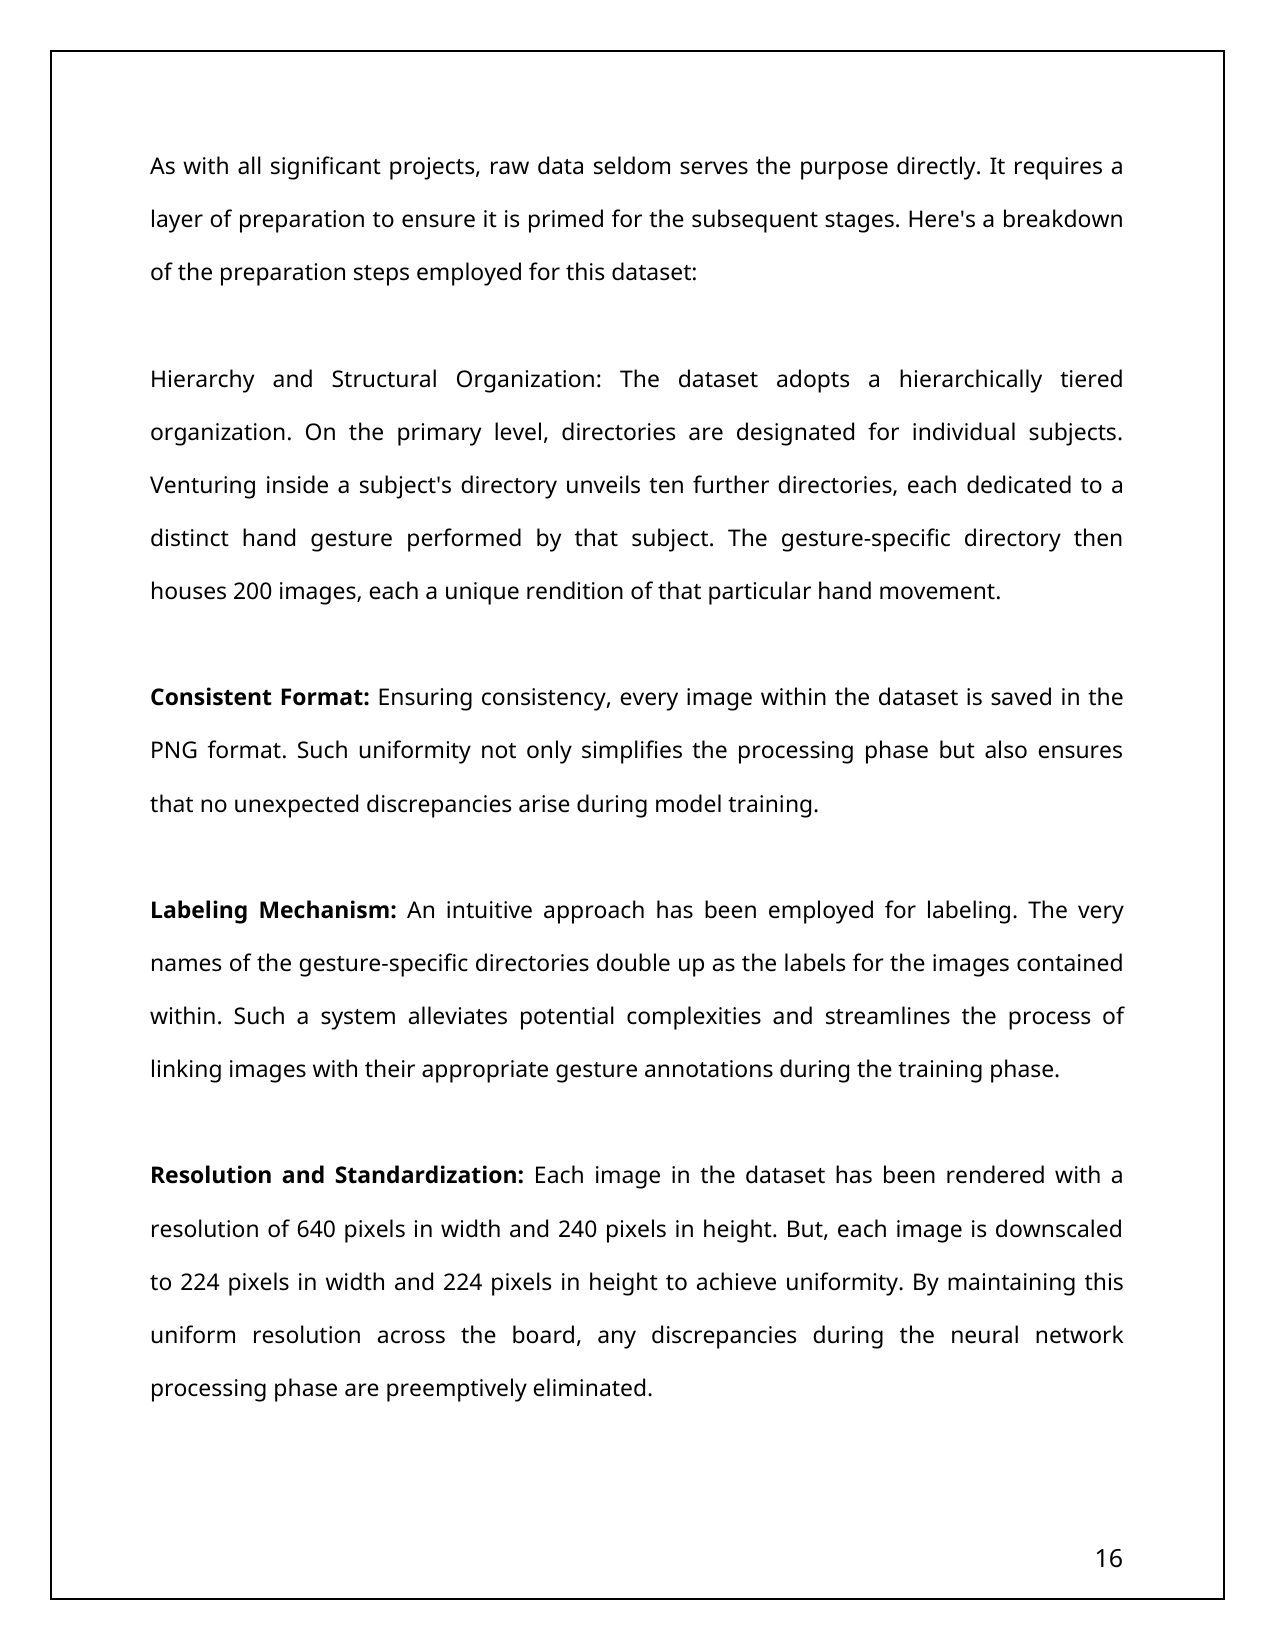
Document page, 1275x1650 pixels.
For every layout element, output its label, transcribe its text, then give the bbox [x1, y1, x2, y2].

text As with all significant projects, raw data seldom serves the purpose directly. It requires a layer of preparation to ensure it is primed for the subsequent stages. Here's a breakdown of the preparation steps employed for this dataset: [150, 150, 1125, 287]
text Hierarchy and Structural Organization: The dataset adopts a hierarchically tiered organization. On the primary level, directories are designated for individual subjects. Venturing inside a subject's directory unveils ten further directories, each dedicated to a distinct hand gesture performed by that subject. The gesture-specific directory then houses 200 images, each a unique rendition of that particular hand movement. [150, 362, 1125, 606]
text Resolution and Standardization: Each image in the dataset has been rendered with a resolution of 640 pixels in width and 240 pixels in height. But, each image is downscaled to 224 pixels in width and 224 pixels in height to achieve uniformity. By maintaining this uniform resolution across the board, any discrepancies during the neural network processing phase are preemptively eliminated. [150, 1159, 1125, 1403]
text Consistent Format: Ensuring consistency, every image within the dataset is saved in the PNG format. Such uniformity not only simplifies the processing phase but also ensures that no unexpected discrepancies arise during model training. [150, 681, 1125, 819]
text Labeling Mechanism: An intuitive approach has been employed for labeling. The very names of the gesture-specific directories double up as the labels for the images contained within. Such a system alleviates potential complexities and streamlines the process of linking images with their appropriate gesture annotations during the training phase. [150, 894, 1125, 1084]
